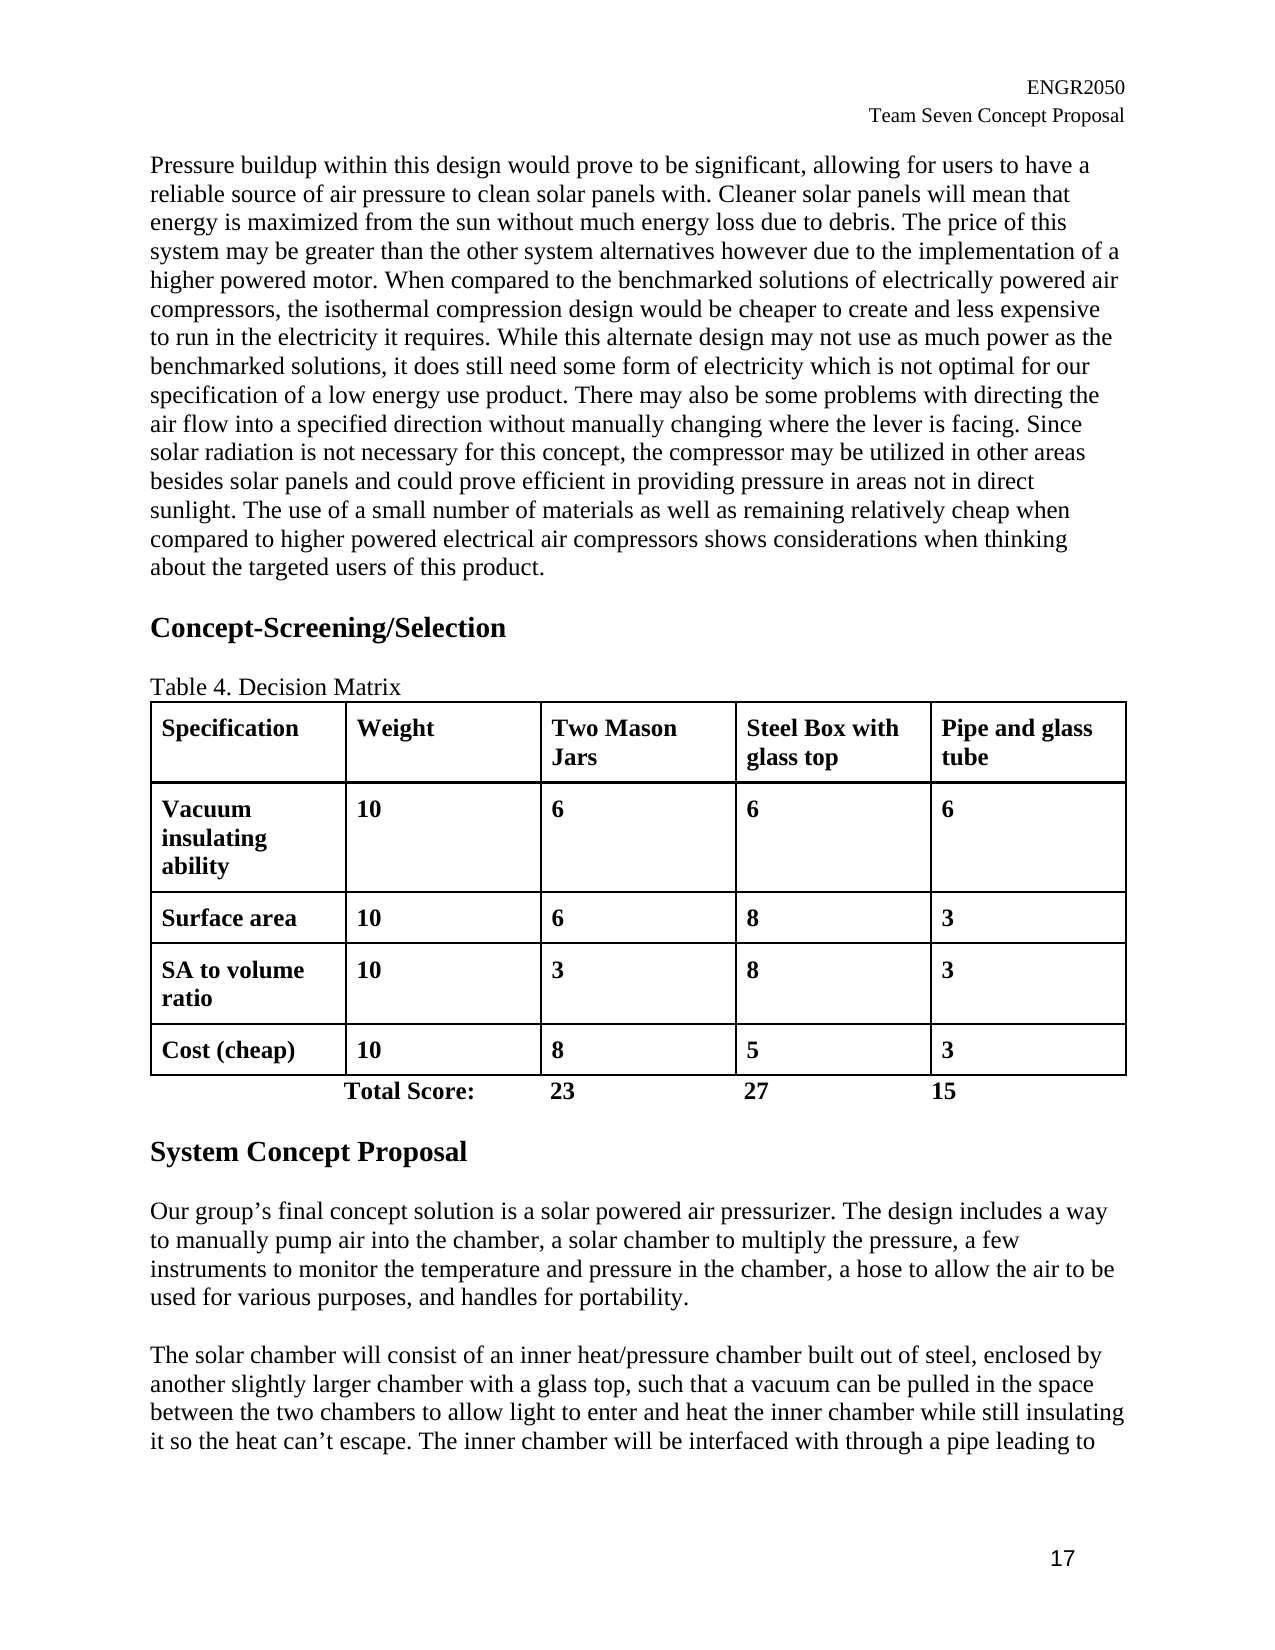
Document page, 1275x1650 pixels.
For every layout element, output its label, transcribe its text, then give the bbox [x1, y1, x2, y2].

table_cell 10 [347, 784, 540, 891]
table_cell 5 [737, 1025, 930, 1074]
table_cell 10 [347, 893, 540, 942]
table_cell 3 [932, 1025, 1125, 1074]
text Pressure buildup within this design would prove to be significant, allowing for users to have a reliable source of air pressure to clean solar panels with. Cleaner solar panels will mean that energy is maximized from the sun without much energy loss due to debris. The price of this system may be greater than the other system alternatives however due to the implementation of a higher powered motor. When compared to the benchmarked solutions of electrically powered air compressors, the isothermal compression design would be cheaper to create and less expensive to run in the electricity it requires. While this alternate design may not use as much power as the benchmarked solutions, it does still need some form of electricity which is not optimal for our specification of a low energy use product. There may also be some problems with directing the air flow into a specified direction without manually changing where the lever is facing. Since solar radiation is not necessary for this concept, the compressor may be utilized in other areas besides solar panels and could prove efficient in providing pressure in areas not in direct sunlight. The use of a small number of materials as well as remaining relatively cheap when compared to higher powered electrical air compressors shows considerations when thinking about the targeted users of this product. [150, 150, 1125, 581]
table_cell 8 [542, 1025, 735, 1074]
table_cell 8 [737, 893, 930, 942]
text System Concept Proposal [150, 1134, 1125, 1167]
table_cell 6 [737, 784, 930, 891]
table_cell 10 [347, 1025, 540, 1074]
table_cell Cost (cheap) [152, 1025, 345, 1074]
table_cell 10 [347, 944, 540, 1023]
table_cell 6 [542, 893, 735, 942]
text Concept-Screening/Selection [150, 610, 1125, 643]
table_cell 6 [542, 784, 735, 891]
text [150, 1340, 1125, 1455]
table_cell 6 [932, 784, 1125, 891]
table_header Weight [347, 703, 540, 781]
text Our group’s final concept solution is a solar powered air pressurizer. The design includes a way to manually pump air into the chamber, a solar chamber to multiply the pressure, a few instruments to monitor the temperature and pressure in the chamber, a hose to allow the air to be used for various purposes, and handles for portability. [150, 1196, 1125, 1311]
table_cell Vacuum insulating ability [152, 784, 345, 891]
table_header Two Mason Jars [542, 703, 735, 781]
table_cell 3 [932, 893, 1125, 942]
table_header Specification [152, 703, 345, 781]
text Total Score: 23 27 15 [150, 1076, 1125, 1105]
table_cell SA to volume ratio [152, 944, 345, 1023]
table_header Steel Box with glass top [737, 703, 930, 781]
table_cell 3 [542, 944, 735, 1023]
table_cell 8 [737, 944, 930, 1023]
table_cell Surface area [152, 893, 345, 942]
table_cell 3 [932, 944, 1125, 1023]
text Table 4. Decision Matrix [150, 672, 1125, 701]
table_header Pipe and glass tube [932, 703, 1125, 781]
